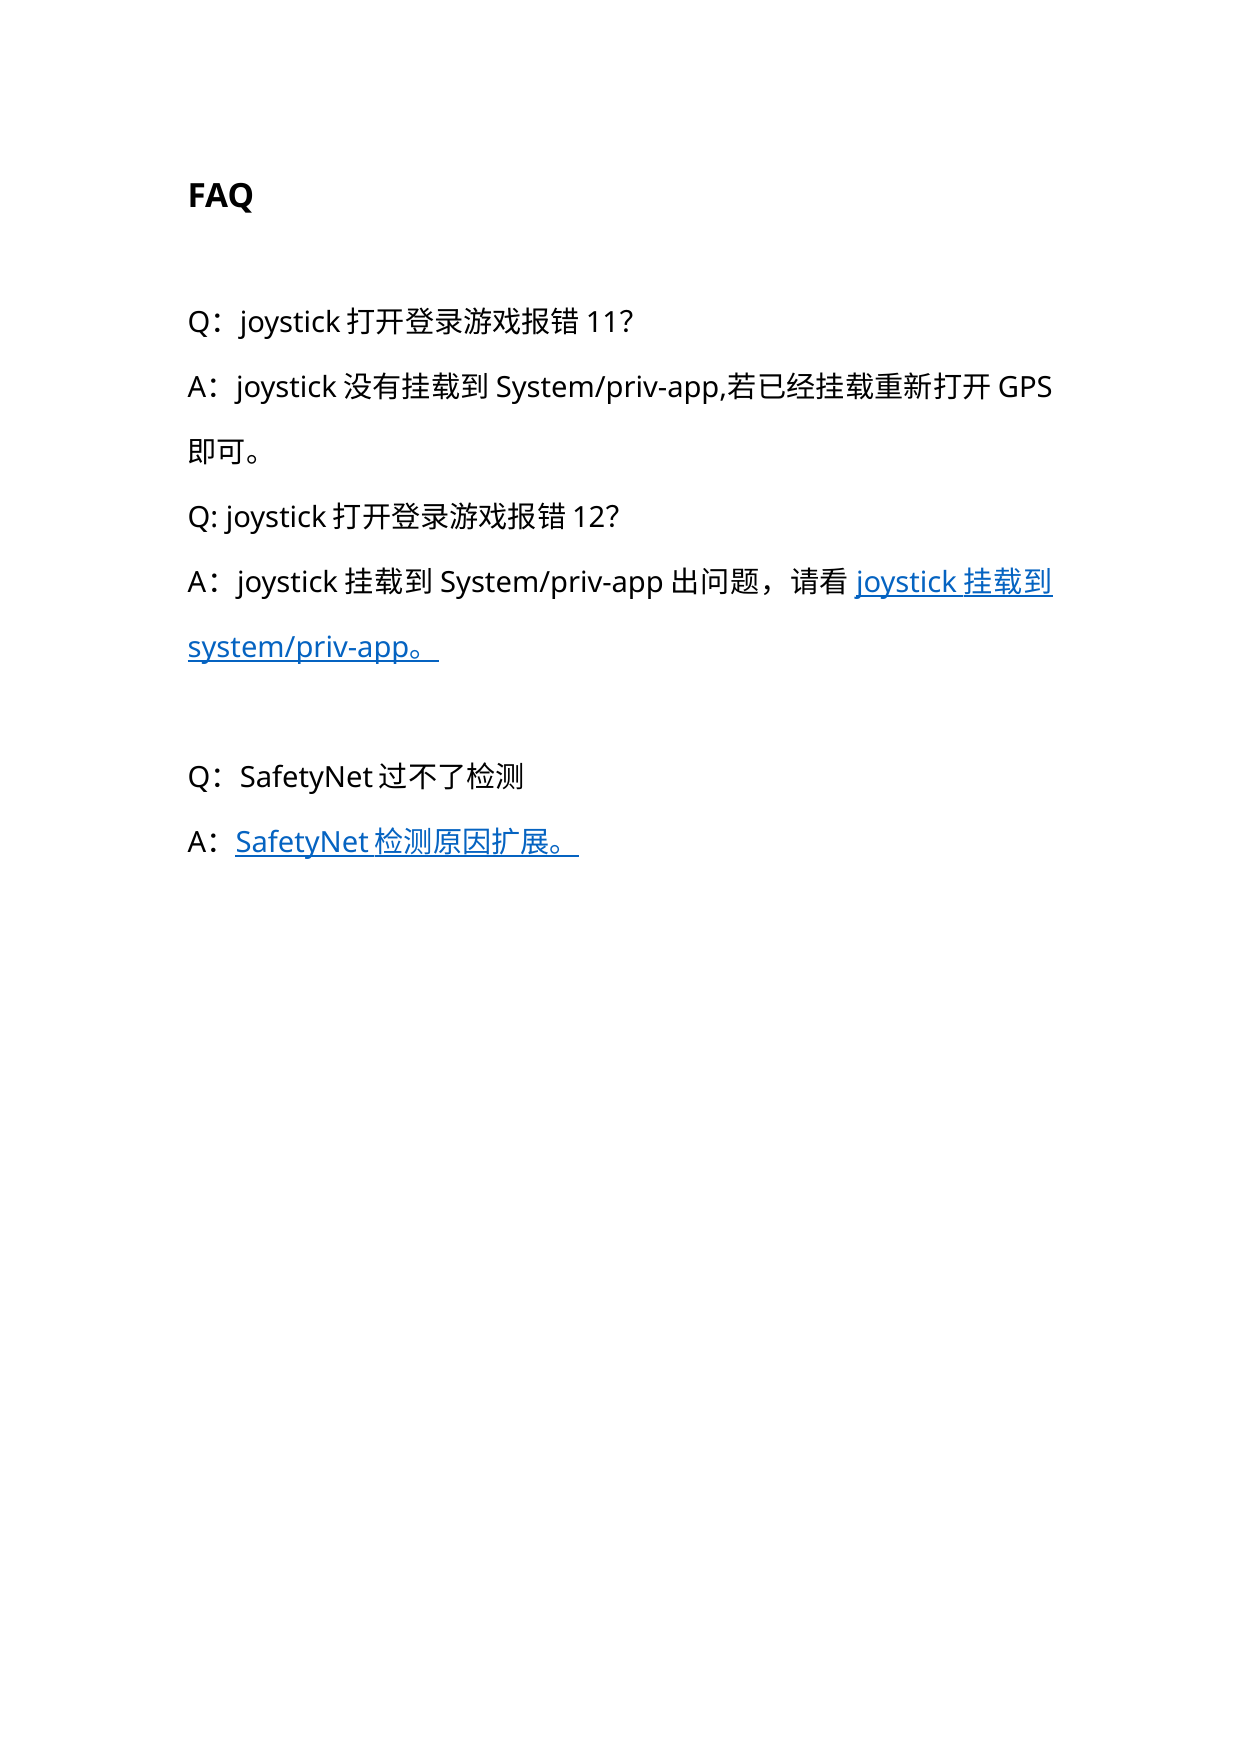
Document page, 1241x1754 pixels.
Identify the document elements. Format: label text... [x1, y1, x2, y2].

text Q: joystick打开登录游戏报错12？ [187, 482, 1053, 547]
subtitle FAQ [187, 162, 1053, 227]
text A：SafetyNet检测原因扩展。 [187, 807, 1053, 872]
text A：joystick没有挂载到System/priv-app,若已经挂载重新打开GPS即可。 [187, 352, 1053, 482]
text Q：SafetyNet过不了检测 [187, 742, 1053, 807]
text Q：joystick打开登录游戏报错11？ [187, 287, 1053, 352]
text A：joystick挂载到System/priv-app出问题，请看joystick挂载到system/priv-app。 [187, 547, 1053, 677]
